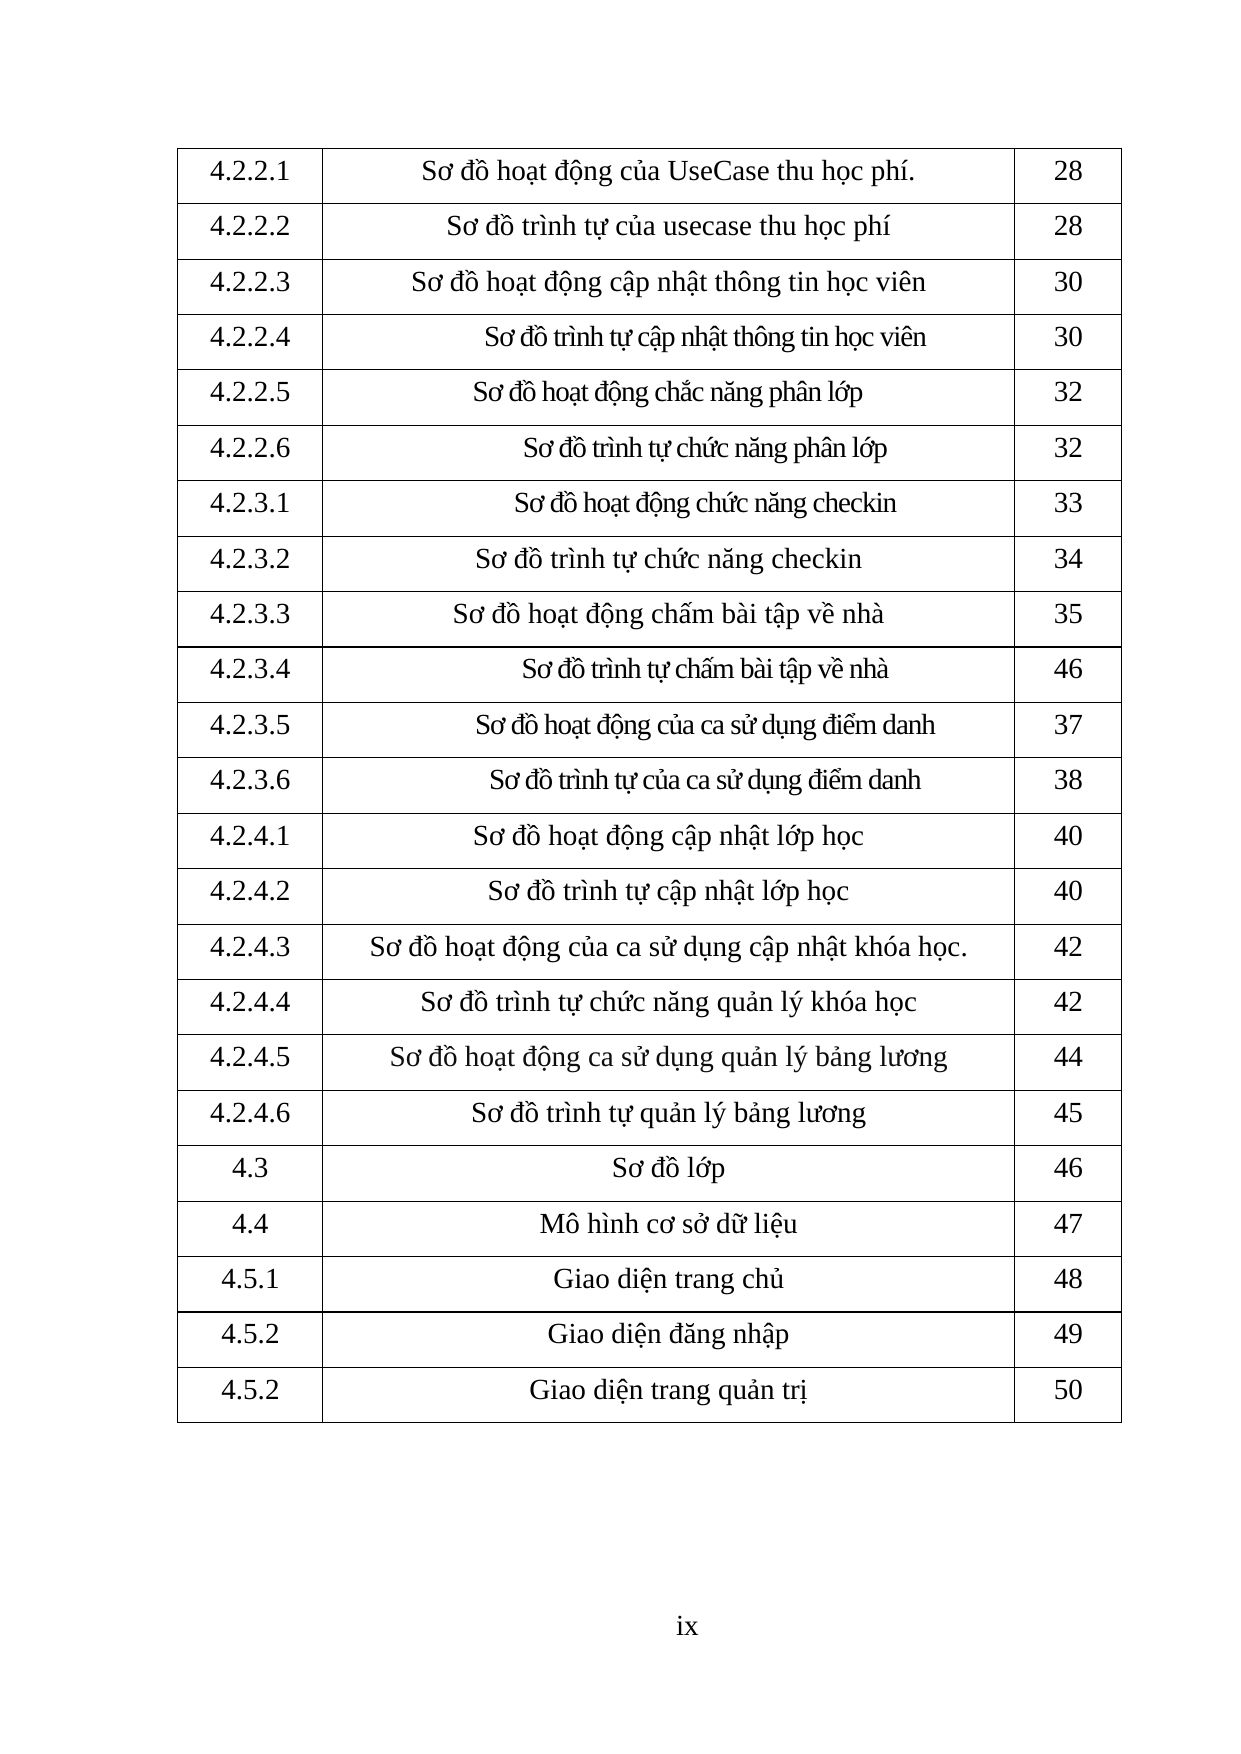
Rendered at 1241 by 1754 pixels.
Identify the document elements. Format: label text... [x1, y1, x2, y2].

table_cell Sơ đồ trình tự chức năng checkin [323, 537, 1014, 591]
table_cell 4.2.4.3 [178, 925, 322, 979]
table_cell 4.4 [178, 1202, 322, 1256]
table_cell 4.2.2.5 [178, 370, 322, 425]
table_cell Mô hình cơ sở dữ liệu [323, 1202, 1014, 1256]
table_cell 50 [1015, 1368, 1121, 1422]
table_cell Sơ đồ trình tự chức năng phân lớp [323, 426, 1014, 480]
table_cell 42 [1015, 980, 1121, 1034]
table_cell 4.2.2.2 [178, 204, 322, 258]
table_cell 4.2.4.5 [178, 1035, 322, 1090]
table_cell Sơ đồ hoạt động chấm bài tập về nhà [323, 592, 1014, 646]
table_cell 45 [1015, 1091, 1121, 1145]
table_cell Sơ đồ trình tự chức năng quản lý khóa học [323, 980, 1014, 1034]
table_cell 4.2.4.1 [178, 814, 322, 868]
table_cell 4.2.4.4 [178, 980, 322, 1034]
table_cell 49 [1015, 1313, 1121, 1367]
table_cell 4.2.4.6 [178, 1091, 322, 1145]
table_cell 30 [1015, 260, 1121, 314]
table_cell 4.2.2.6 [178, 426, 322, 480]
table_cell Sơ đồ hoạt động của UseCase thu học phí. [323, 149, 1014, 203]
table_cell Sơ đồ hoạt động ca sử dụng quản lý bảng lương [323, 1035, 1014, 1090]
table_cell Giao diện đăng nhập [323, 1313, 1014, 1367]
table_cell 48 [1015, 1257, 1121, 1311]
table_cell 4.2.3.3 [178, 592, 322, 646]
table_cell 4.5.1 [178, 1257, 322, 1311]
table_cell 4.5.2 [178, 1313, 322, 1367]
table_cell 4.2.4.2 [178, 869, 322, 923]
table_cell 4.2.3.5 [178, 703, 322, 757]
table_cell Sơ đồ trình tự của ca sử dụng điểm danh [323, 758, 1014, 813]
table_cell 4.3 [178, 1146, 322, 1201]
table_cell 46 [1015, 1146, 1121, 1201]
table_cell Giao diện trang chủ [323, 1257, 1014, 1311]
table_cell Sơ đồ hoạt động cập nhật thông tin học viên [323, 260, 1014, 314]
table_cell 47 [1015, 1202, 1121, 1256]
table_cell 35 [1015, 592, 1121, 646]
table_cell 28 [1015, 204, 1121, 258]
table_cell 30 [1015, 315, 1121, 369]
table_cell Sơ đồ lớp [323, 1146, 1014, 1201]
table_cell 33 [1015, 481, 1121, 536]
table_cell 4.2.3.6 [178, 758, 322, 813]
table_cell 46 [1015, 648, 1121, 702]
table_cell 4.2.3.4 [178, 648, 322, 702]
table_cell 40 [1015, 814, 1121, 868]
table_cell 34 [1015, 537, 1121, 591]
table_cell Sơ đồ trình tự quản lý bảng lương [323, 1091, 1014, 1145]
table_cell Sơ đồ hoạt động cập nhật lớp học [323, 814, 1014, 868]
table_cell 32 [1015, 426, 1121, 480]
table_cell 4.2.2.1 [178, 149, 322, 203]
table_cell 28 [1015, 149, 1121, 203]
table_cell Sơ đồ hoạt động của ca sử dụng điểm danh [323, 703, 1014, 757]
table_cell Sơ đồ hoạt động của ca sử dụng cập nhật khóa học. [323, 925, 1014, 979]
table_cell 4.2.2.3 [178, 260, 322, 314]
table_cell 4.2.2.4 [178, 315, 322, 369]
table_cell Sơ đồ trình tự cập nhật thông tin học viên [323, 315, 1014, 369]
table_cell 4.2.3.1 [178, 481, 322, 536]
table_cell Sơ đồ trình tự chấm bài tập về nhà [323, 648, 1014, 702]
table_cell 44 [1015, 1035, 1121, 1090]
table_cell 42 [1015, 925, 1121, 979]
table_cell Sơ đồ hoạt động chức năng checkin [323, 481, 1014, 536]
table_cell Sơ đồ trình tự của usecase thu học phí [323, 204, 1014, 258]
table_cell Giao diện trang quản trị [323, 1368, 1014, 1422]
table_cell 37 [1015, 703, 1121, 757]
table_cell 40 [1015, 869, 1121, 923]
table_cell 38 [1015, 758, 1121, 813]
table_cell Sơ đồ hoạt động chắc năng phân lớp [323, 370, 1014, 425]
table_cell 4.2.3.2 [178, 537, 322, 591]
table_cell 4.5.2 [178, 1368, 322, 1422]
table_cell Sơ đồ trình tự cập nhật lớp học [323, 869, 1014, 923]
table_cell 32 [1015, 370, 1121, 425]
